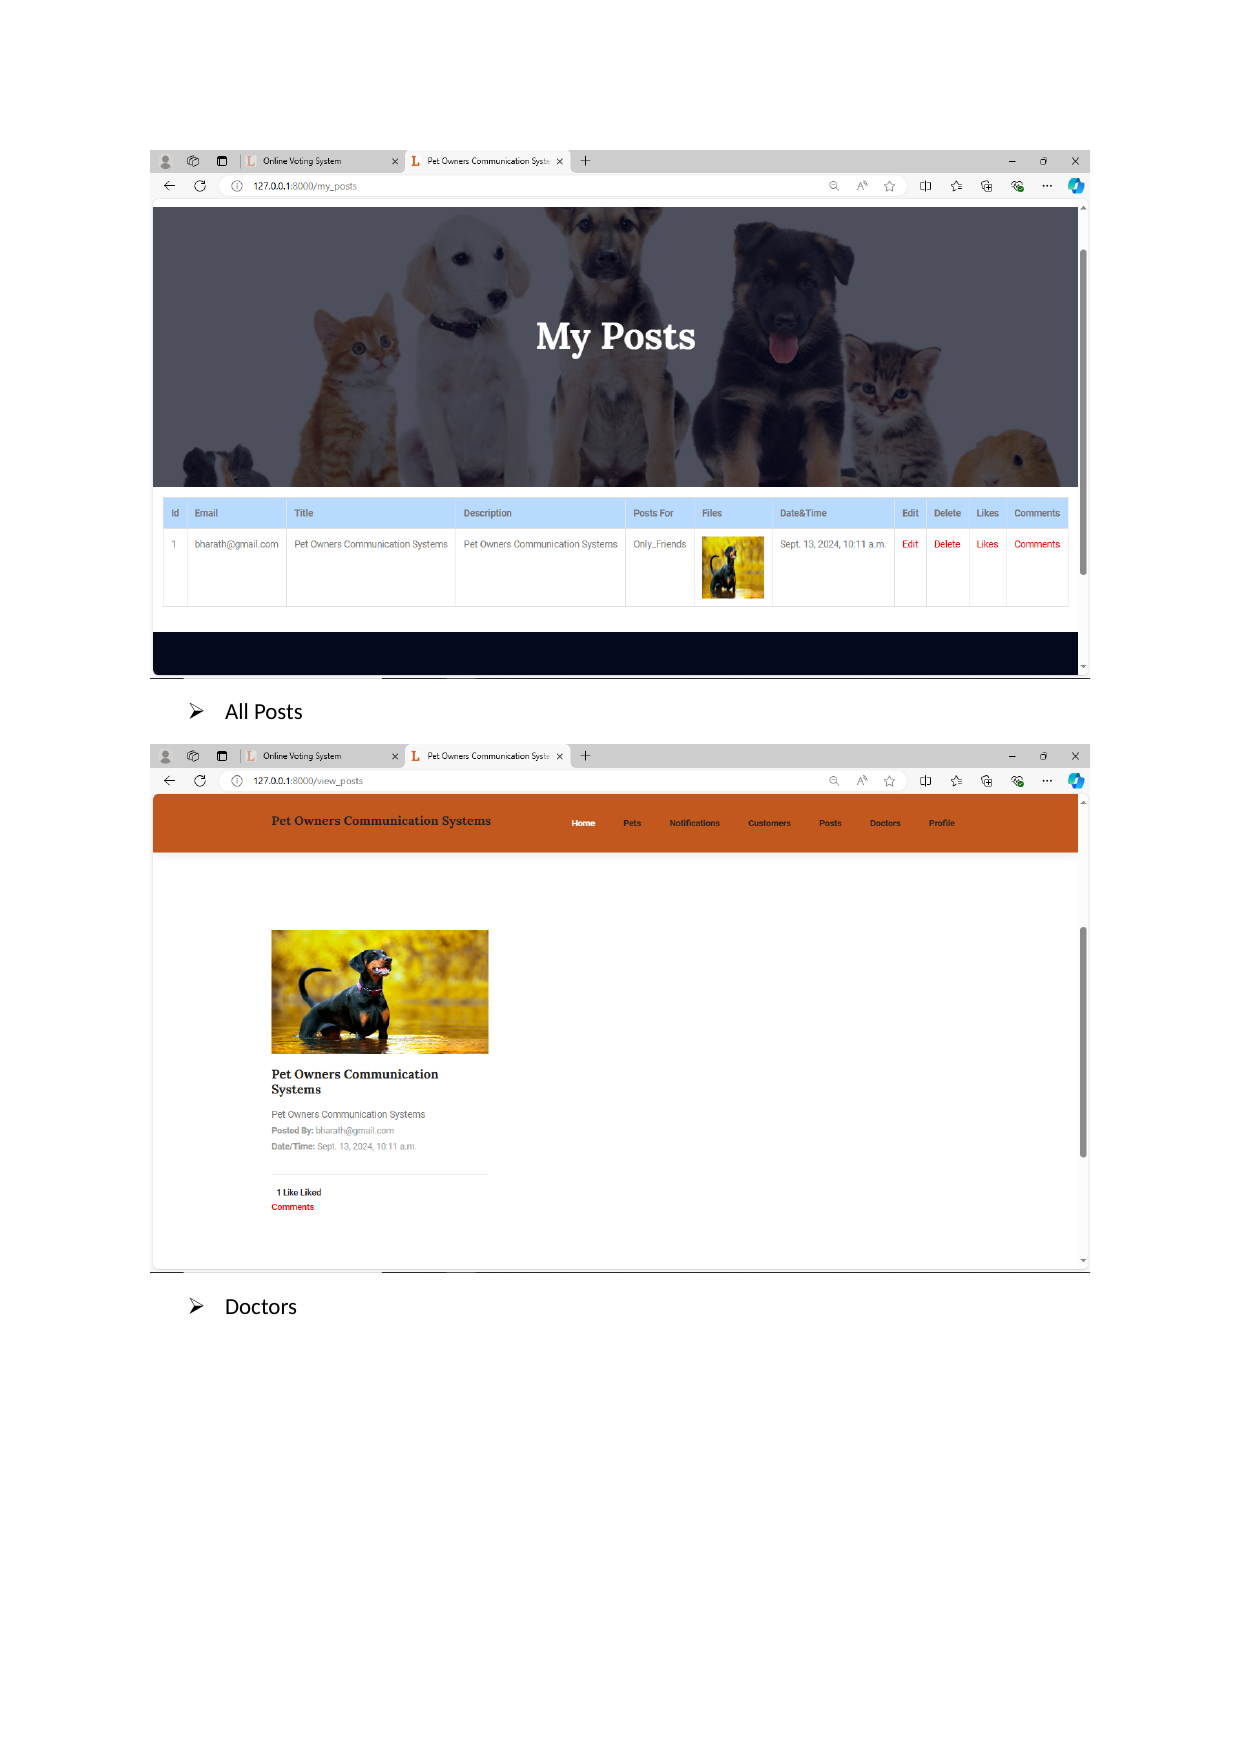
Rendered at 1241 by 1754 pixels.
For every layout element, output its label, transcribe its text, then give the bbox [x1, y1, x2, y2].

picture [150, 744, 1091, 1273]
list Doctors [187, 1292, 1090, 1320]
list All Posts [187, 697, 1090, 726]
picture [150, 150, 1091, 679]
